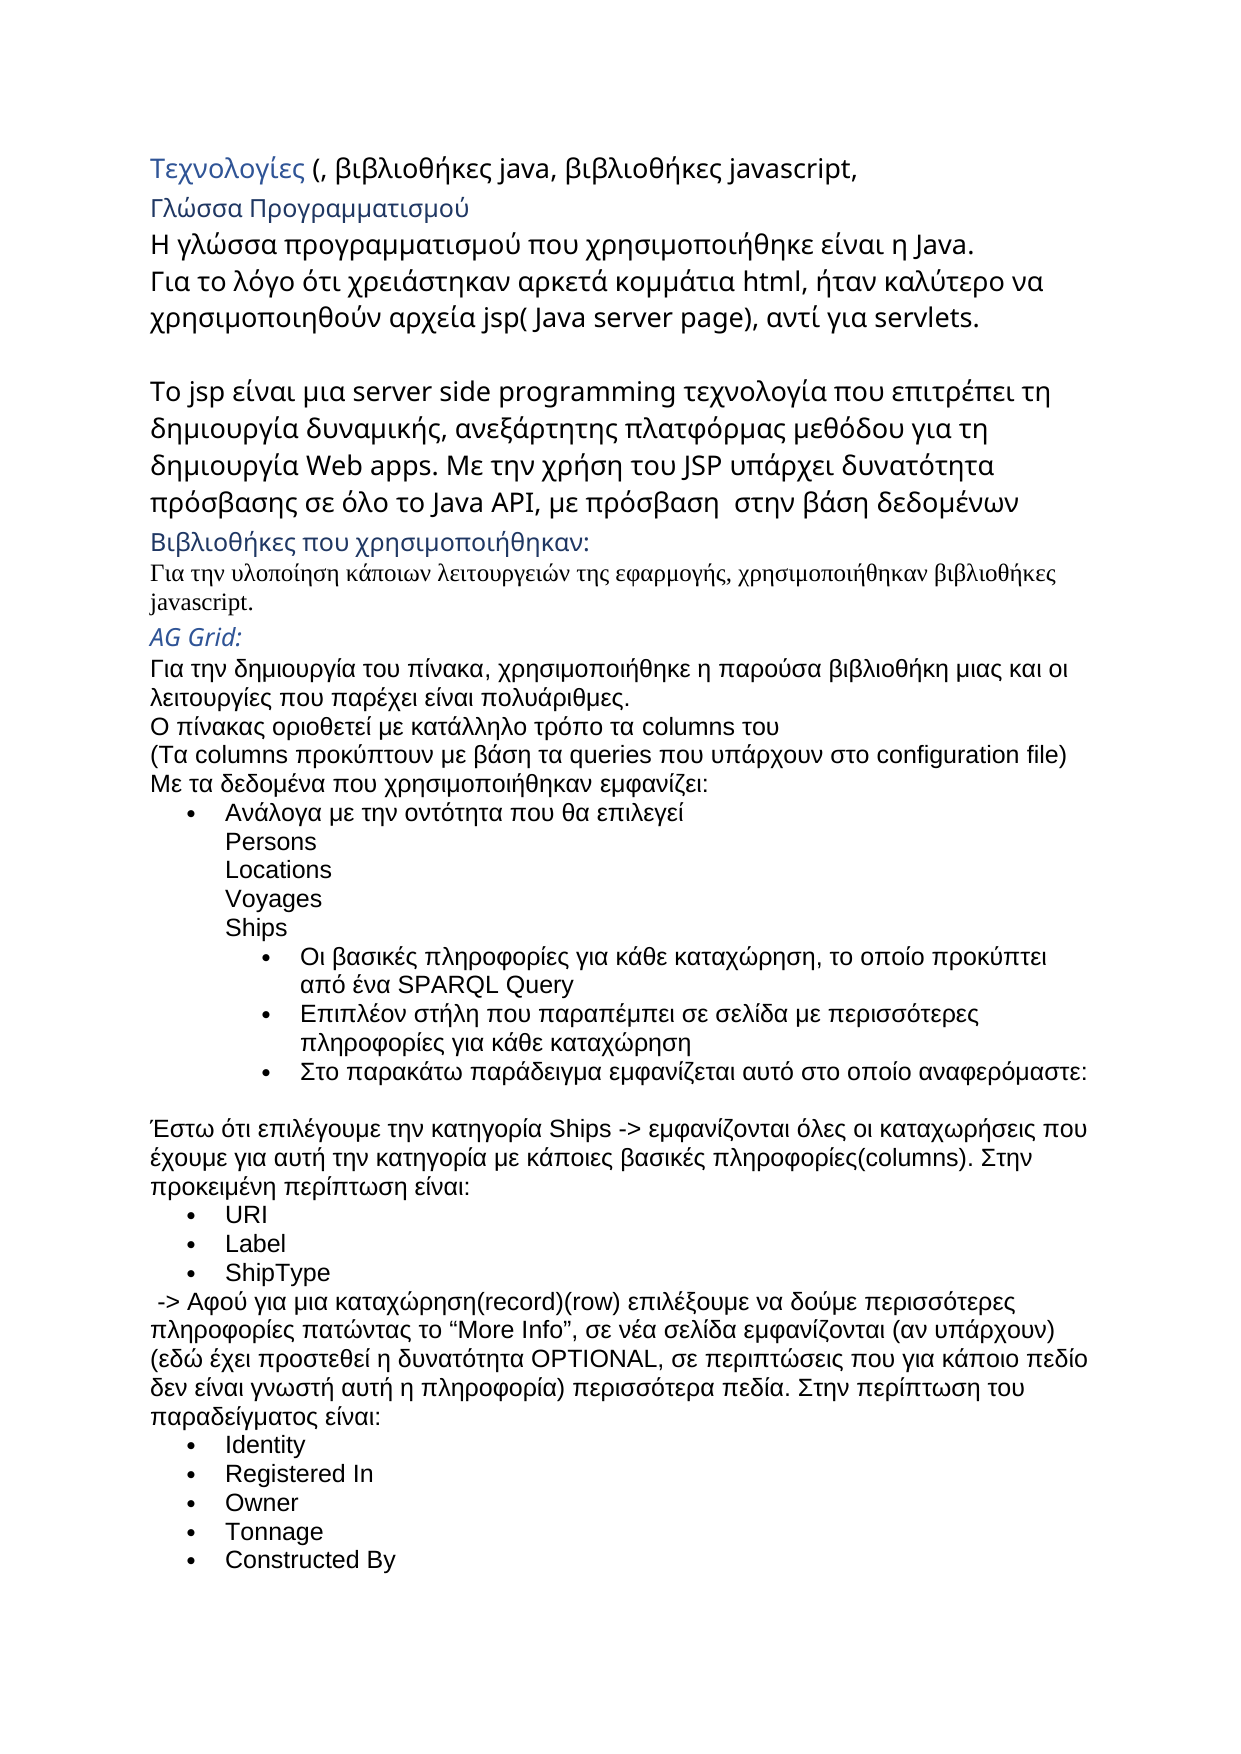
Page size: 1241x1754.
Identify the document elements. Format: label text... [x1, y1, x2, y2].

list Registered In [187, 1459, 1090, 1488]
text Ships [225, 913, 1090, 942]
list Constructed By [187, 1545, 1090, 1574]
list URI [187, 1200, 1090, 1229]
text Persons [225, 827, 1090, 855]
list Επιπλέον στήλη που παραπέμπει σε σελίδα με περισσότερες πληροφορίες για κάθε καταχώρηση [262, 999, 1090, 1057]
list Στο παρακάτω παράδειγμα εμφανίζεται αυτό στο οποίο αναφερόμαστε: [262, 1057, 1090, 1085]
list Label [187, 1229, 1090, 1258]
text Έστω ότι επιλέγουμε την κατηγορία Ships -> εμφανίζονται όλες οι καταχωρήσεις που έχουμε για αυτή την κατηγορία με κάποιες βασικές πληροφορίες(columns). Στην προκειμένη περίπτωση είναι: [150, 1114, 1090, 1200]
text Με τα δεδομένα που χρησιμοποιήθηκαν εμφανίζει: [150, 769, 1090, 798]
list Owner [187, 1488, 1090, 1517]
text Τεχνολογίες (, βιβλιοθήκες java, βιβλιοθήκες javascript, [150, 150, 1090, 187]
list Οι βασικές πληροφορίες για κάθε καταχώρηση, το οποίο προκύπτει από ένα SPARQL Query [262, 942, 1090, 999]
list Tonnage [187, 1517, 1090, 1545]
text Voyages [225, 884, 1090, 913]
text -> Αφού για μια καταχώρηση(record)(row) επιλέξουμε να δούμε περισσότερες πληροφορίες πατώντας το “More Info”, σε νέα σελίδα εμφανίζονται (αν υπάρχουν)(εδώ έχει προστεθεί η δυνατότητα OPTIONAL, σε περιπτώσεις που για κάποιο πεδίο δεν είναι γνωστή αυτή η πληροφορία) περισσότερα πεδία. Στην περίπτωση του παραδείγματος είναι: [150, 1287, 1090, 1430]
list ShipType [187, 1258, 1090, 1287]
subtitle Γλώσσα Προγραμματισμού [150, 191, 1090, 225]
text Για το λόγο ότι χρειάστηκαν αρκετά κομμάτια html, ήταν καλύτερο να χρησιμοποιηθούν αρχεία jsp( Java server page), αντί για servlets. [150, 262, 1090, 336]
subtitle AG Grid: [150, 620, 1090, 654]
text Ο πίνακας οριοθετεί με κατάλληλο τρόπο τα columns του (Τα columns προκύπτουν με βάση τα queries που υπάρχουν στο configuration file) [150, 712, 1090, 769]
list Ανάλογα με την οντότητα που θα επιλεγεί [187, 798, 1090, 827]
subtitle Βιβλιοθήκες που χρησιμοποιήθηκαν: [150, 524, 1090, 558]
text Locations [225, 855, 1090, 884]
text Για την υλοποίηση κάποιων λειτουργειών της εφαρμογής, χρησιμοποιήθηκαν βιβλιοθήκες javascript. [150, 558, 1090, 616]
list Identity [187, 1430, 1090, 1459]
text Το jsp είναι μια server side programming τεχνολογία που επιτρέπει τη δημιουργία δυναμικής, ανεξάρτητης πλατφόρμας μεθόδου για τη δημιουργία Web apps. Με την χρήση του JSP υπάρχει δυνατότητα πρόσβασης σε όλο το Java API, με πρόσβαση στην βάση δεδομένων [150, 373, 1090, 520]
text Η γλώσσα προγραμματισμού που χρησιμοποιήθηκε είναι η Java. [150, 225, 1090, 262]
text Για την δημιουργία του πίνακα, χρησιμοποιήθηκε η παρούσα βιβλιοθήκη μιας και οι λειτουργίες που παρέχει είναι πολυάριθμες. [150, 654, 1090, 712]
